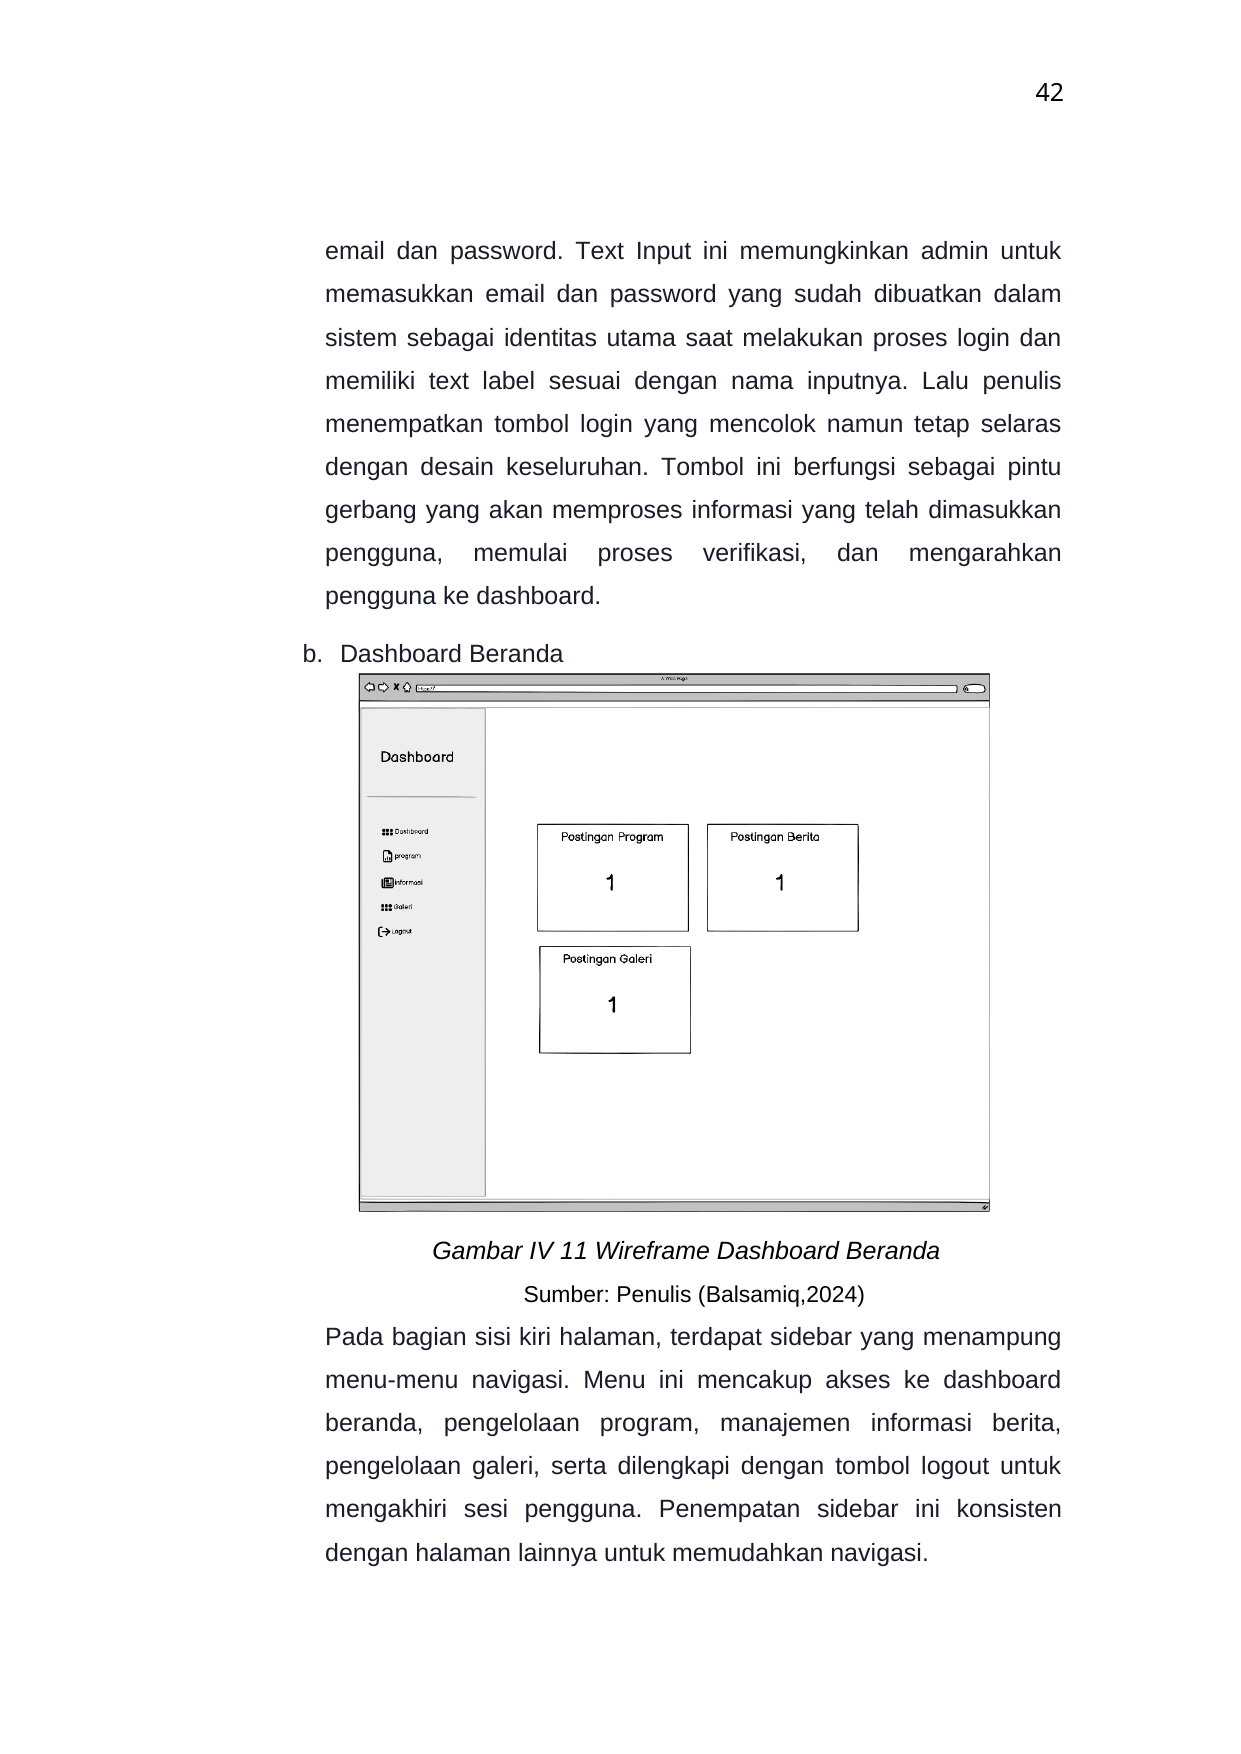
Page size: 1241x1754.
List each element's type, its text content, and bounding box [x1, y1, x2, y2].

picture [358, 673, 990, 1212]
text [325, 236, 1063, 610]
list Dashboard Beranda [302, 638, 1050, 667]
text Pada bagian sisi kiri halaman, terdapat sidebar yang menampung menu-menu navigasi. Menu ini mencakup akses ke dashboard beranda, pengelolaan program, manajemen informasi berita, pengelolaan galeri, serta dilengkapi dengan tombol logout untuk mengakhiri sesi pengguna. Penempatan sidebar ini konsisten dengan halaman lainnya untuk memudahkan navigasi. [325, 1322, 1063, 1566]
